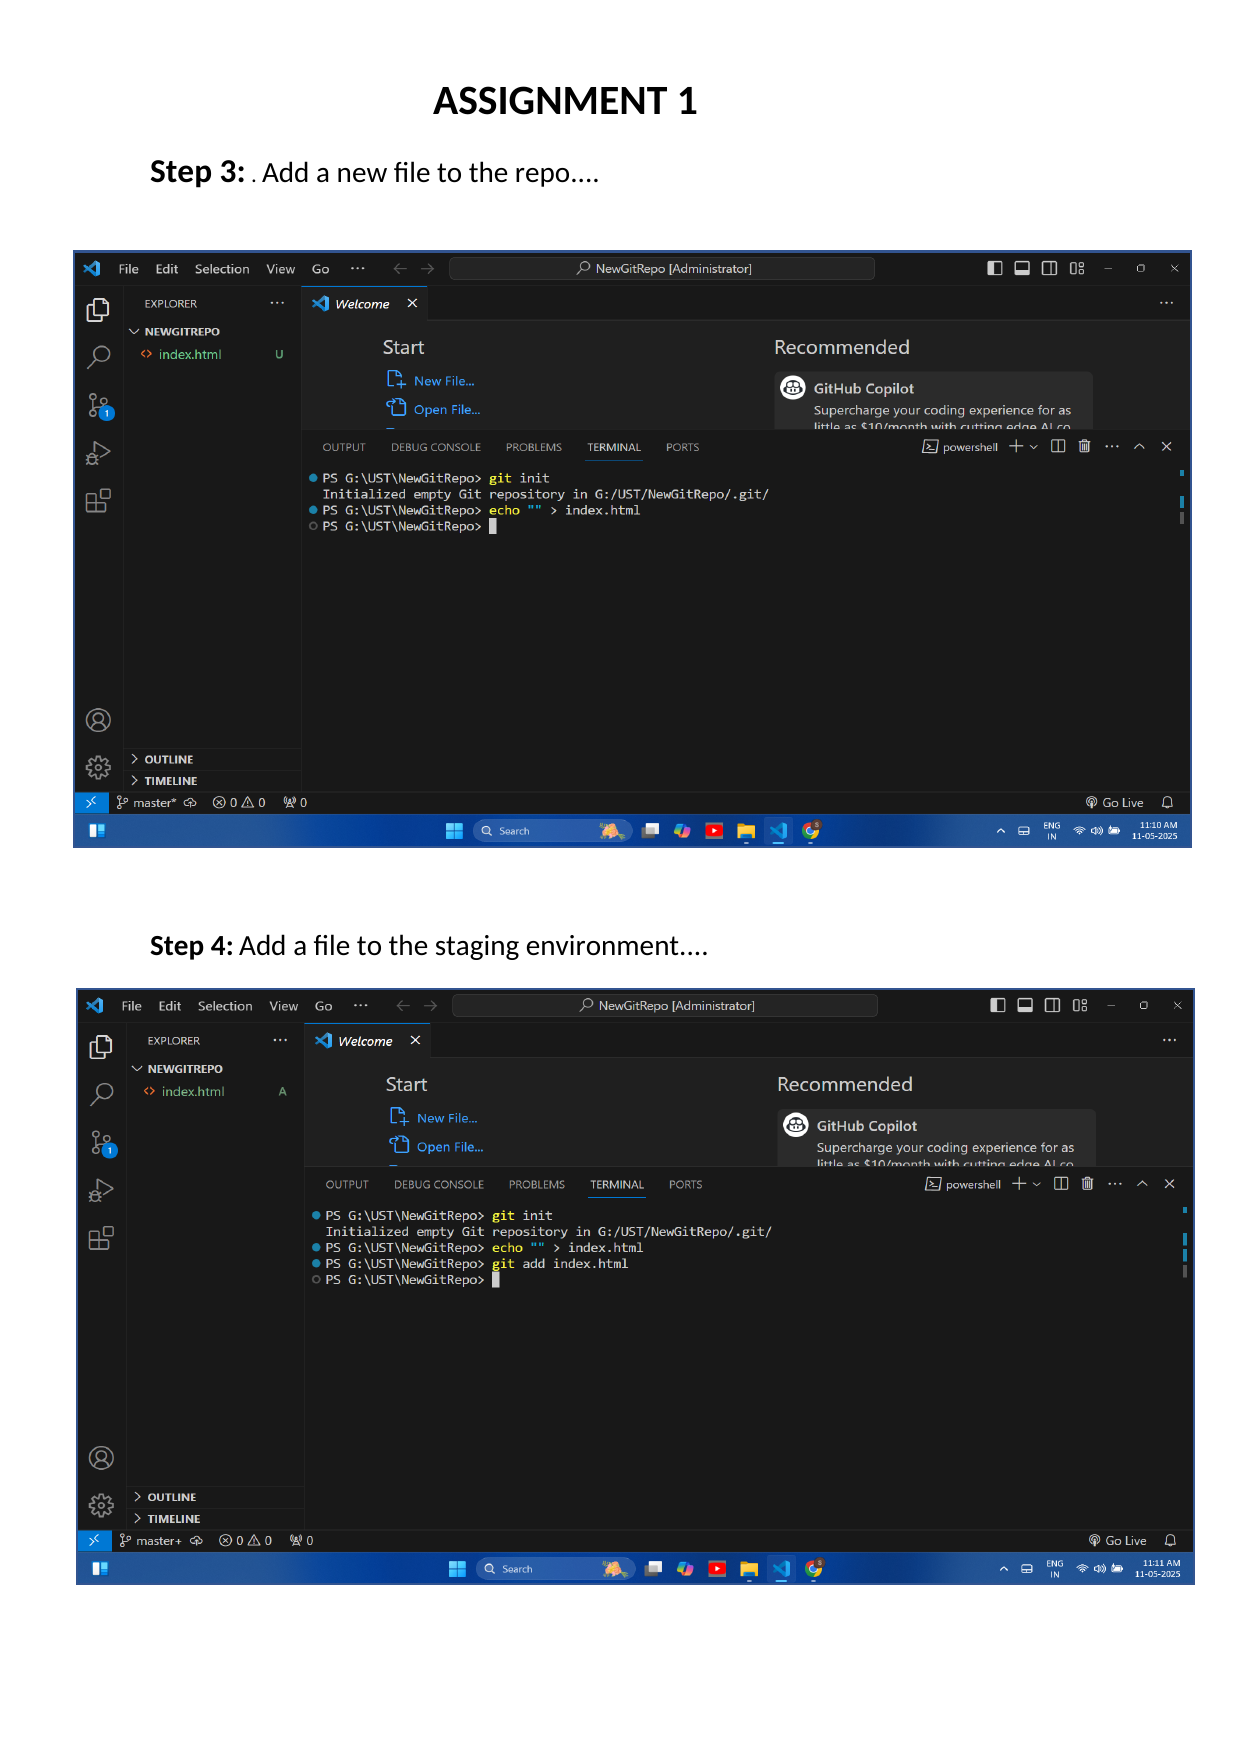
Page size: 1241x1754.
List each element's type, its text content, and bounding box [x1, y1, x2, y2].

text Step 4: Add a file to the staging environment.... [150, 927, 1090, 963]
picture [75, 253, 1190, 846]
text Step 3: . Add a new file to the repo.... [150, 150, 1090, 191]
picture [78, 990, 1193, 1583]
